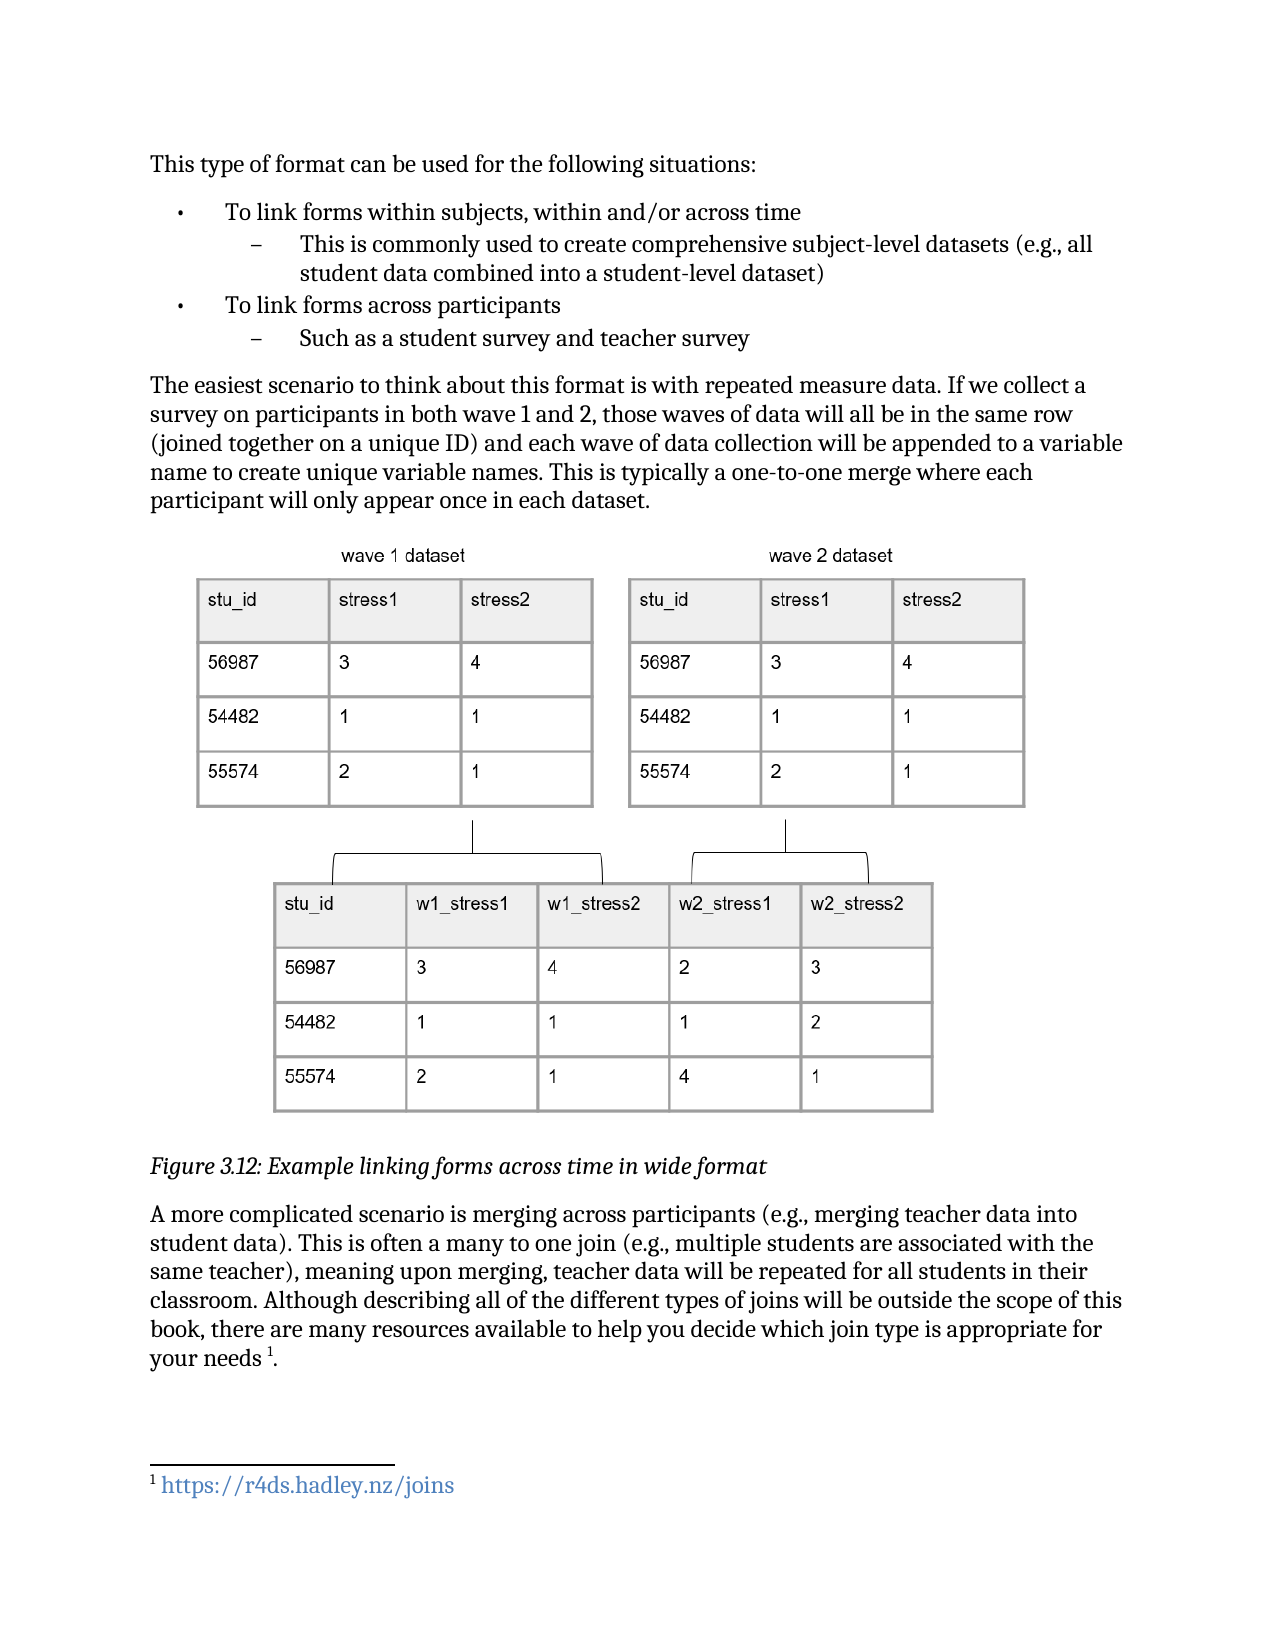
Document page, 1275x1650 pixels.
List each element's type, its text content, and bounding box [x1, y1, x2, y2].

list Such as a student survey and teacher survey [250, 324, 1125, 352]
picture [168, 533, 1044, 1132]
list This is commonly used to create comprehensive subject-level datasets (e.g., all student data combined into a student-level dataset) [250, 230, 1125, 287]
list To link forms within subjects, within and/or across time [175, 197, 1125, 226]
text Figure 3.12: Example linking forms across time in wide format [150, 1152, 1125, 1181]
text A more complicated scenario is merging across participants (e.g., merging teacher data into student data). This is often a many to one join (e.g., multiple students are associated with the same teacher), meaning upon merging, teacher data will be repeated for all students in their classroom. Although describing all of the different types of joins will be outside the scope of this book, there are many resources available to help you decide which join type is appropriate for your needs . [150, 1200, 1125, 1372]
text The easiest scenario to think about this format is with repeated measure data. If we collect a survey on participants in both wave 1 and 2, those waves of data will all be in the same row (joined together on a unique ID) and each wave of data collection will be appended to a variable name to create unique variable names. This is typically a one-to-one merge where each participant will only appear once in each dataset. [150, 371, 1125, 515]
text This type of format can be used for the following situations: [150, 150, 1125, 179]
list To link forms across participants [175, 291, 1125, 320]
